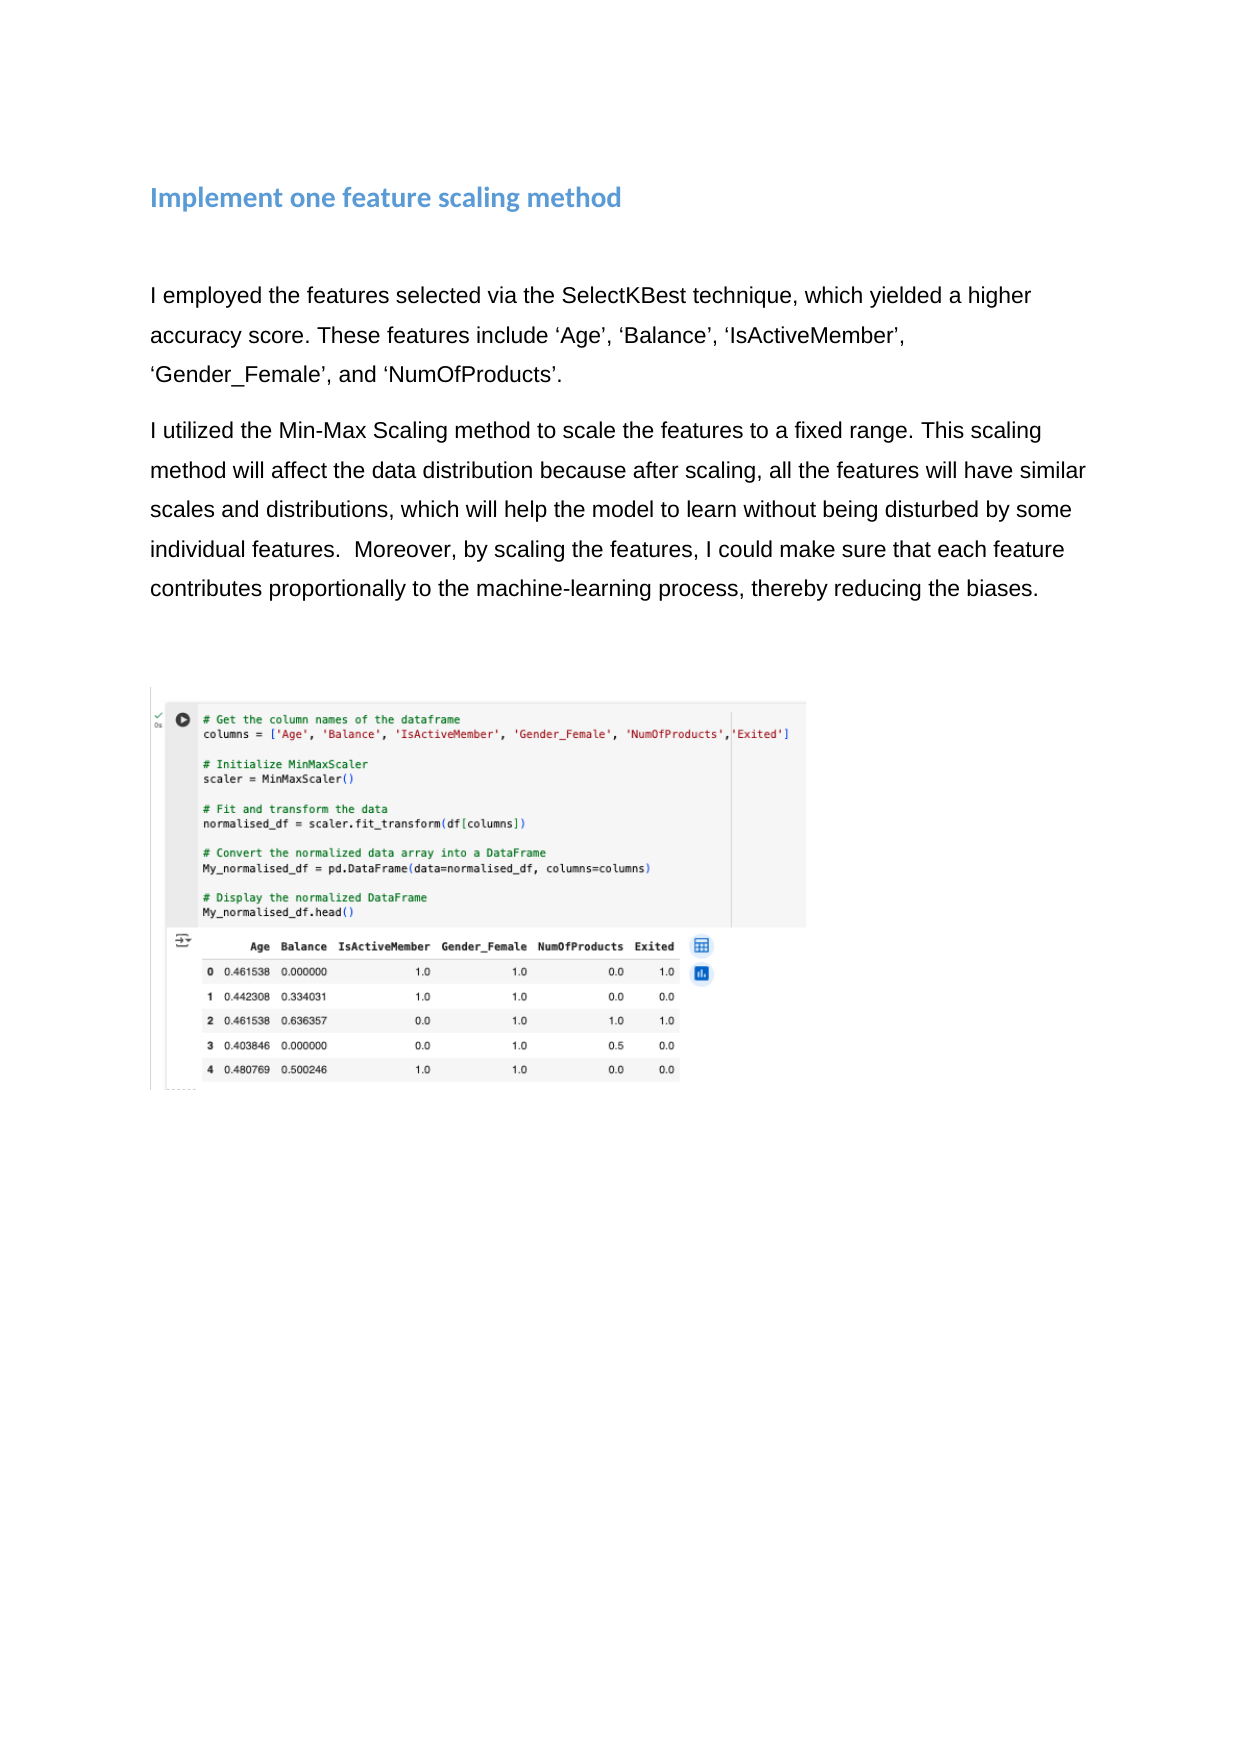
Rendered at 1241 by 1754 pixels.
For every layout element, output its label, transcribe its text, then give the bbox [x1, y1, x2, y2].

text I utilized the Min-Max Scaling method to scale the features to a fixed range. This scaling method will affect the data distribution because after scaling, all the features will have similar scales and distributions, which will help the model to learn without being disturbed by some individual features. Moreover, by scaling the features, I could make sure that each feature contributes proportionally to the machine-learning process, thereby reducing the biases. [150, 417, 1090, 601]
text I employed the features selected via the SelectKBest technique, which yielded a higher accuracy score. These features include ‘Age’, ‘Balance’, ‘IsActiveMember’, ‘Gender_Female’, and ‘NumOfProducts’. [150, 282, 1090, 387]
subtitle Implement one feature scaling method [150, 179, 1090, 215]
picture [150, 687, 807, 1090]
